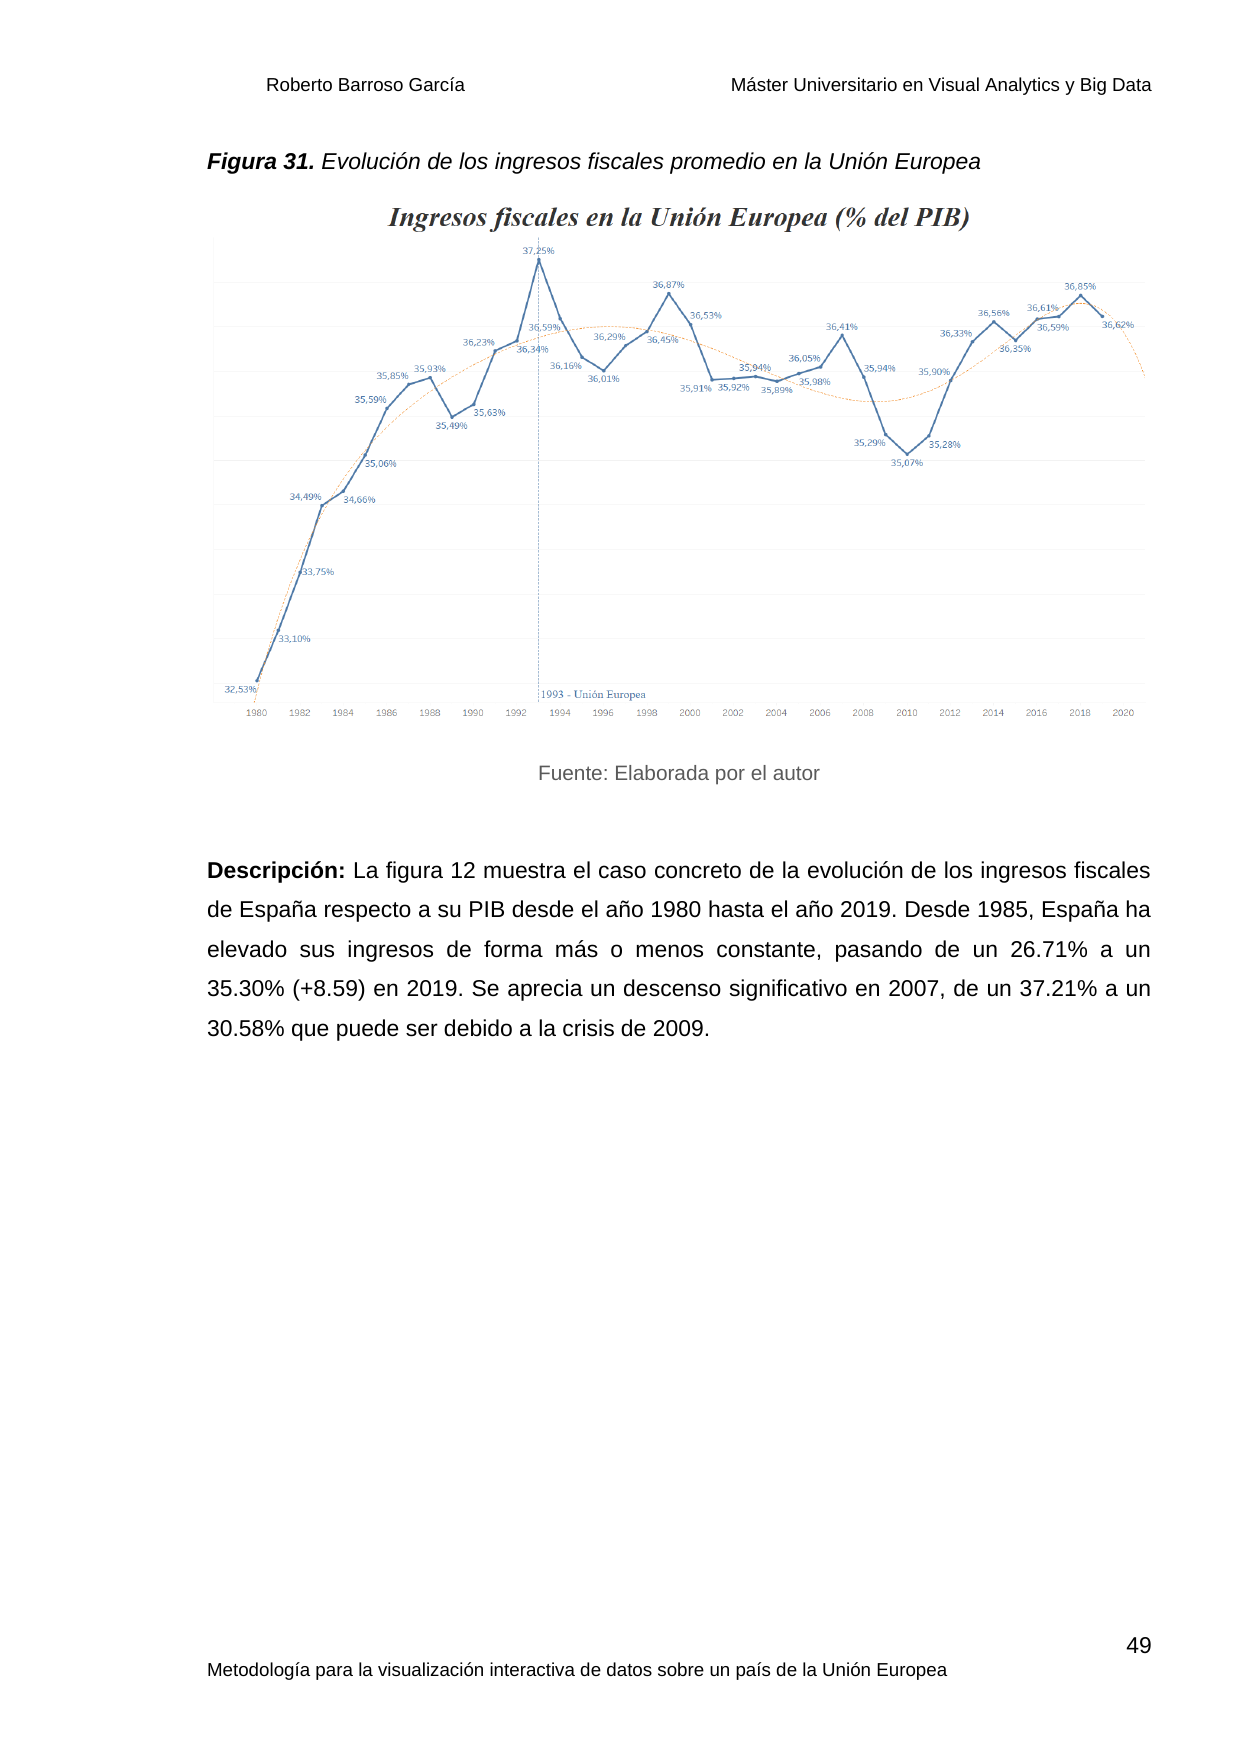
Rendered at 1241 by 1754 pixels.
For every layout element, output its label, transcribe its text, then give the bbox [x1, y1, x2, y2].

picture [206, 195, 1152, 727]
text Figura 31. Evolución de los ingresos fiscales promedio en la Unión Europea [207, 148, 1152, 174]
text Descripción: La figura 12 muestra el caso concreto de la evolución de los ingresos fiscales de España respecto a su PIB desde el año 1980 hasta el año 2019. Desde 1985, España ha elevado sus ingresos de forma más o menos constante, pasando de un 26.71% a un 35.30% (+8.59) en 2019. Se aprecia un descenso significativo en 2007, de un 37.21% a un 30.58% que puede ser debido a la crisis de 2009. [207, 857, 1152, 1041]
text Fuente: Elaborada por el autor [207, 760, 1152, 784]
